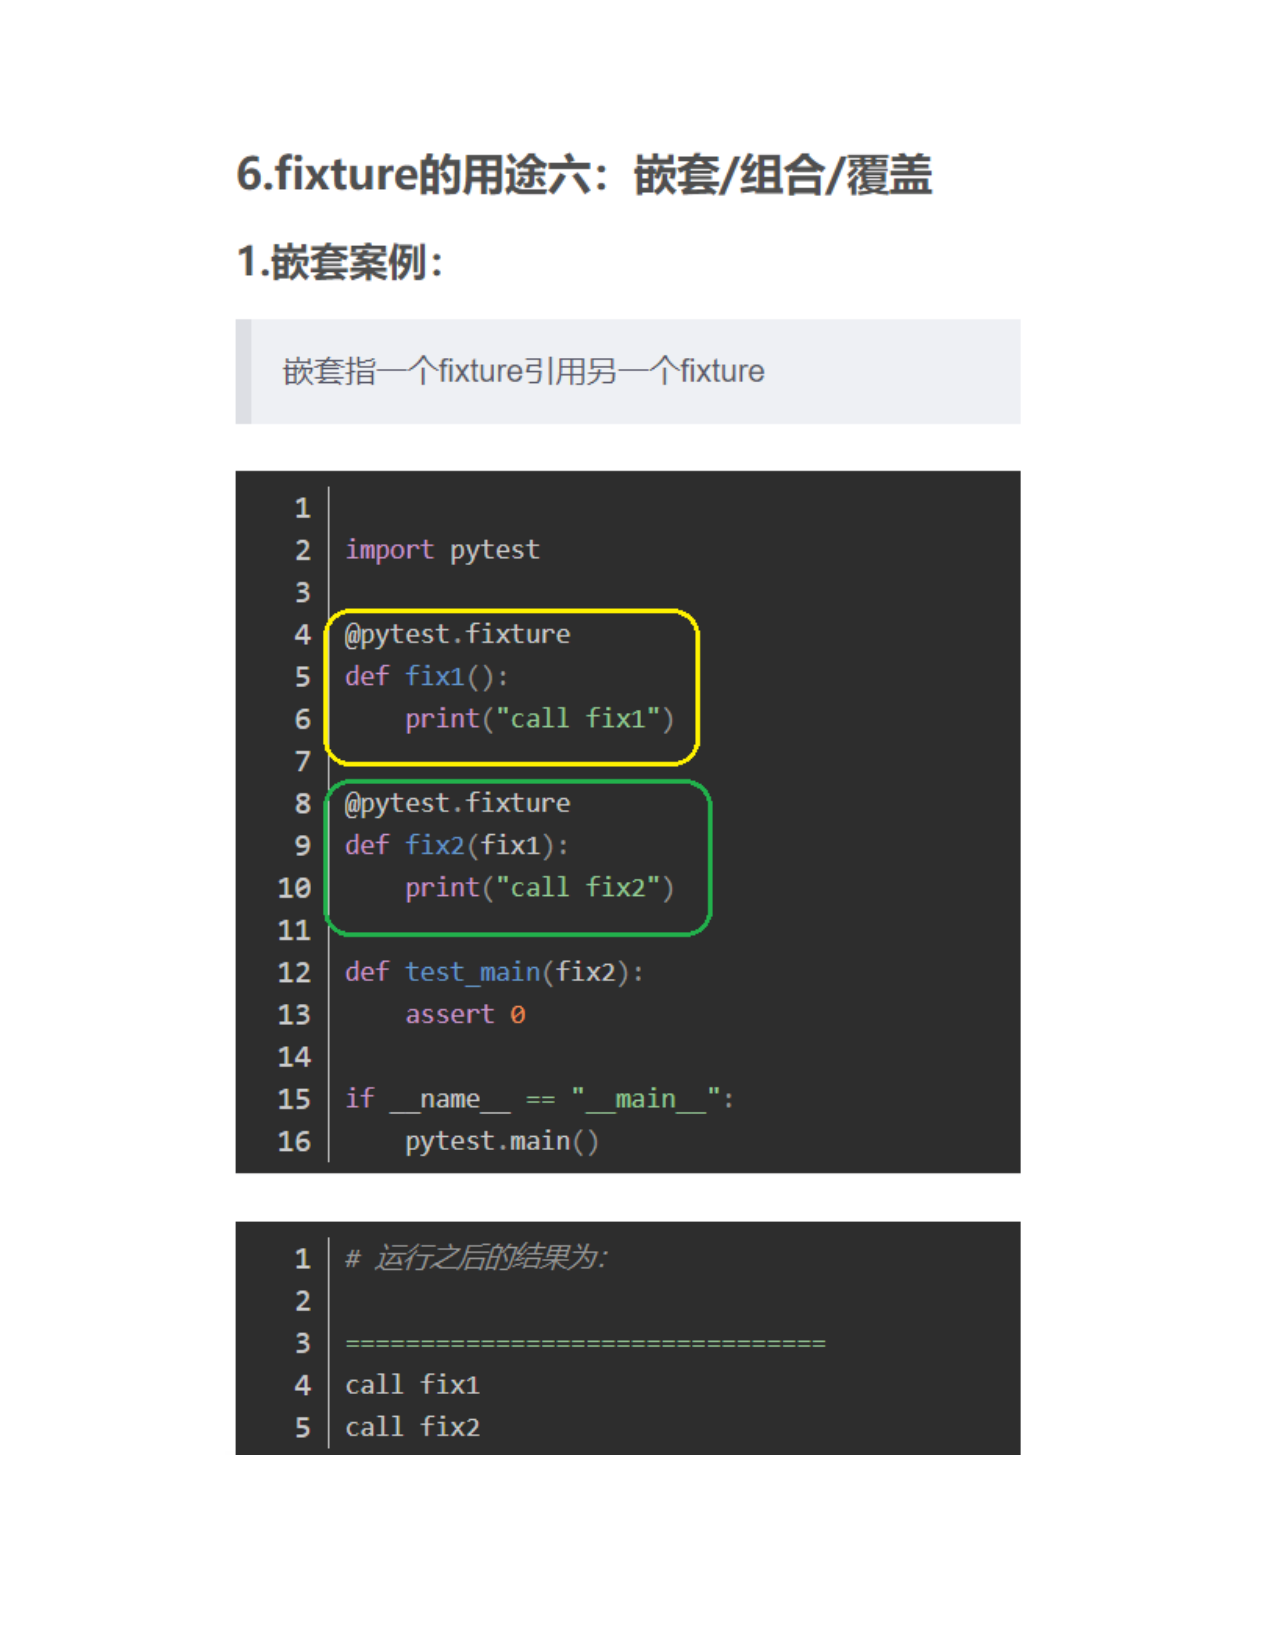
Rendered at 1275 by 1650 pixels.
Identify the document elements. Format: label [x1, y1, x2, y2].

picture [225, 150, 1046, 1455]
